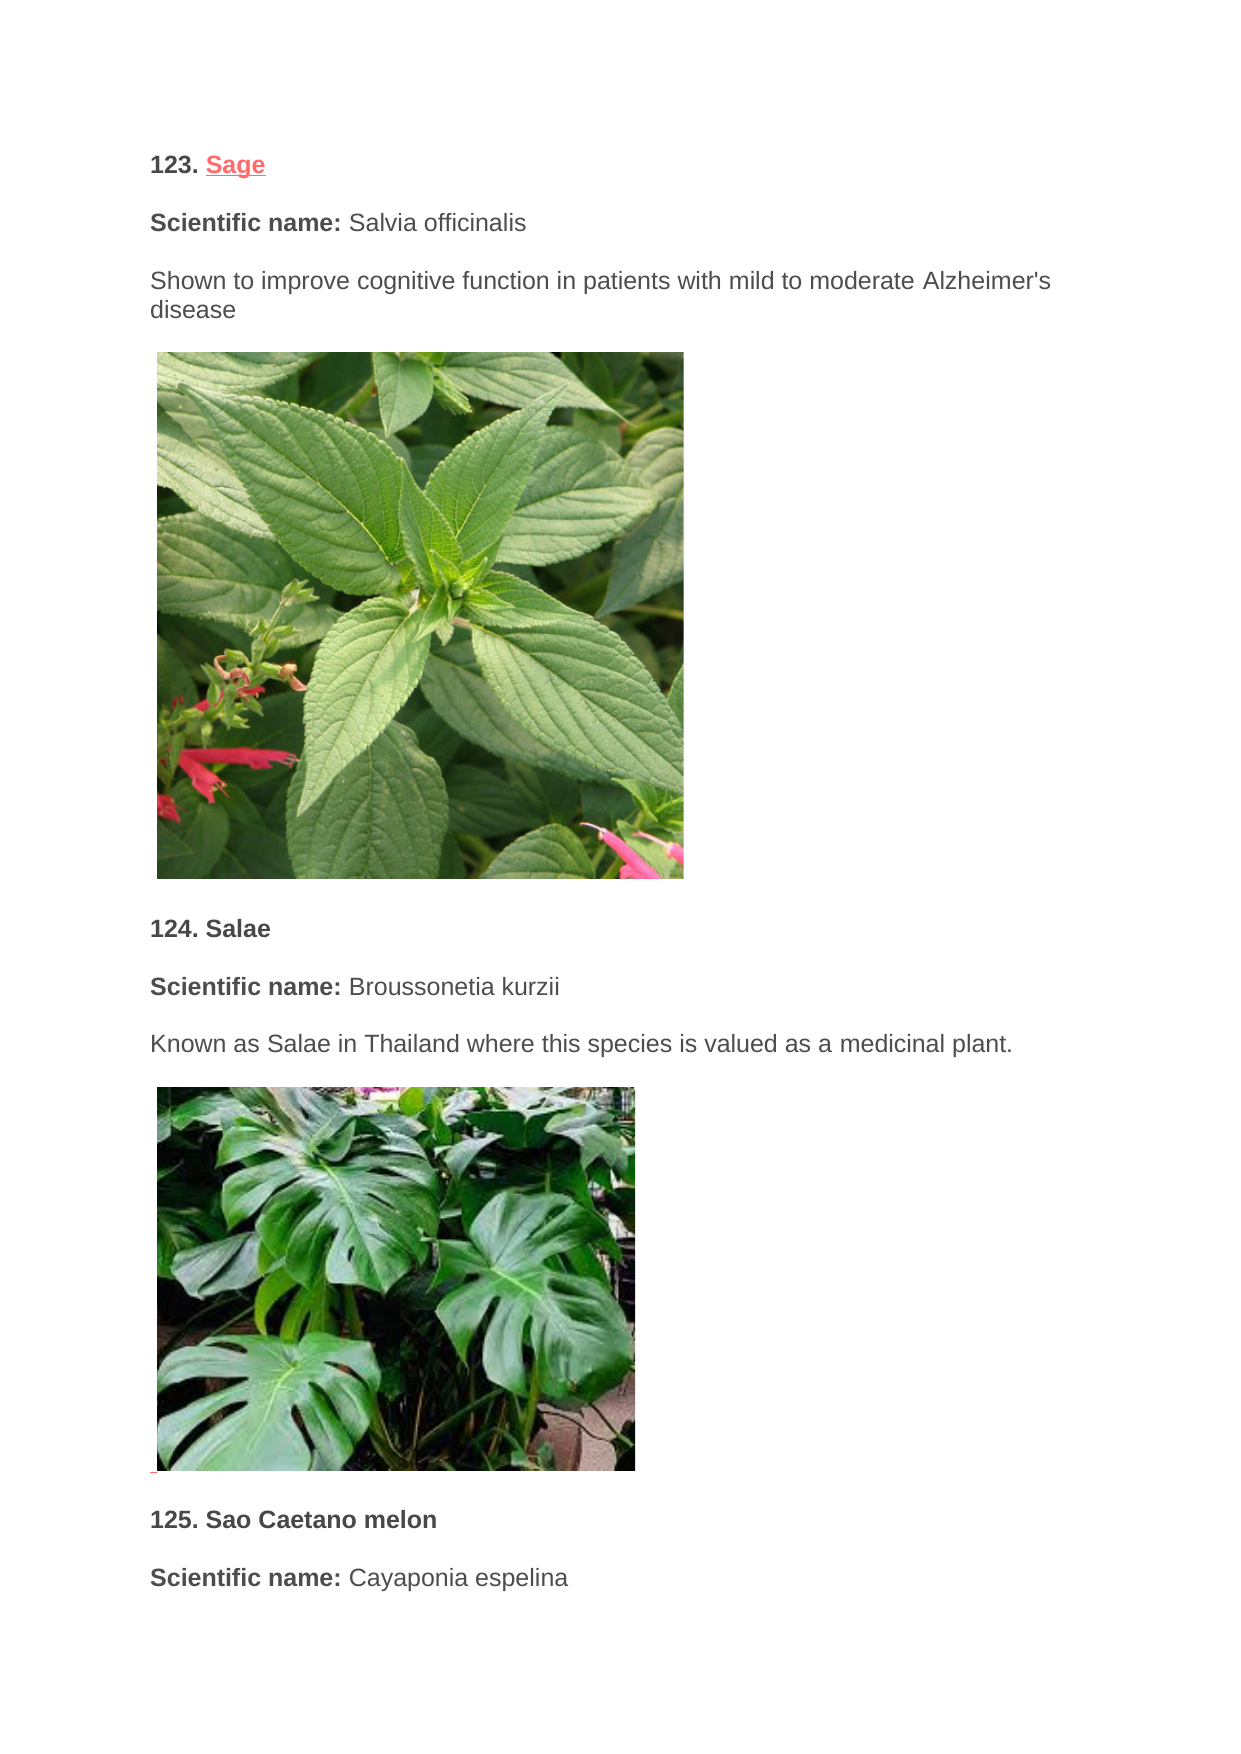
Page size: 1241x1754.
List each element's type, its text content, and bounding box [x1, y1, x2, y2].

text 124. Salae [150, 913, 1090, 942]
text 125. Sao Caetano melon [150, 1504, 1090, 1533]
text Known as Salae in Thailand where this species is valued as a medicinal plant. [150, 1029, 1090, 1058]
picture [157, 352, 684, 879]
text Scientific name: Broussonetia kurzii [150, 971, 1090, 1000]
picture [157, 1087, 636, 1471]
text 123. Sage [150, 150, 1090, 179]
text Scientific name: Salvia officinalis [150, 208, 1090, 237]
text Scientific name: Cayaponia espelina [150, 1562, 1090, 1591]
text Shown to improve cognitive function in patients with mild to moderate Alzheimer's disease [150, 266, 1090, 323]
